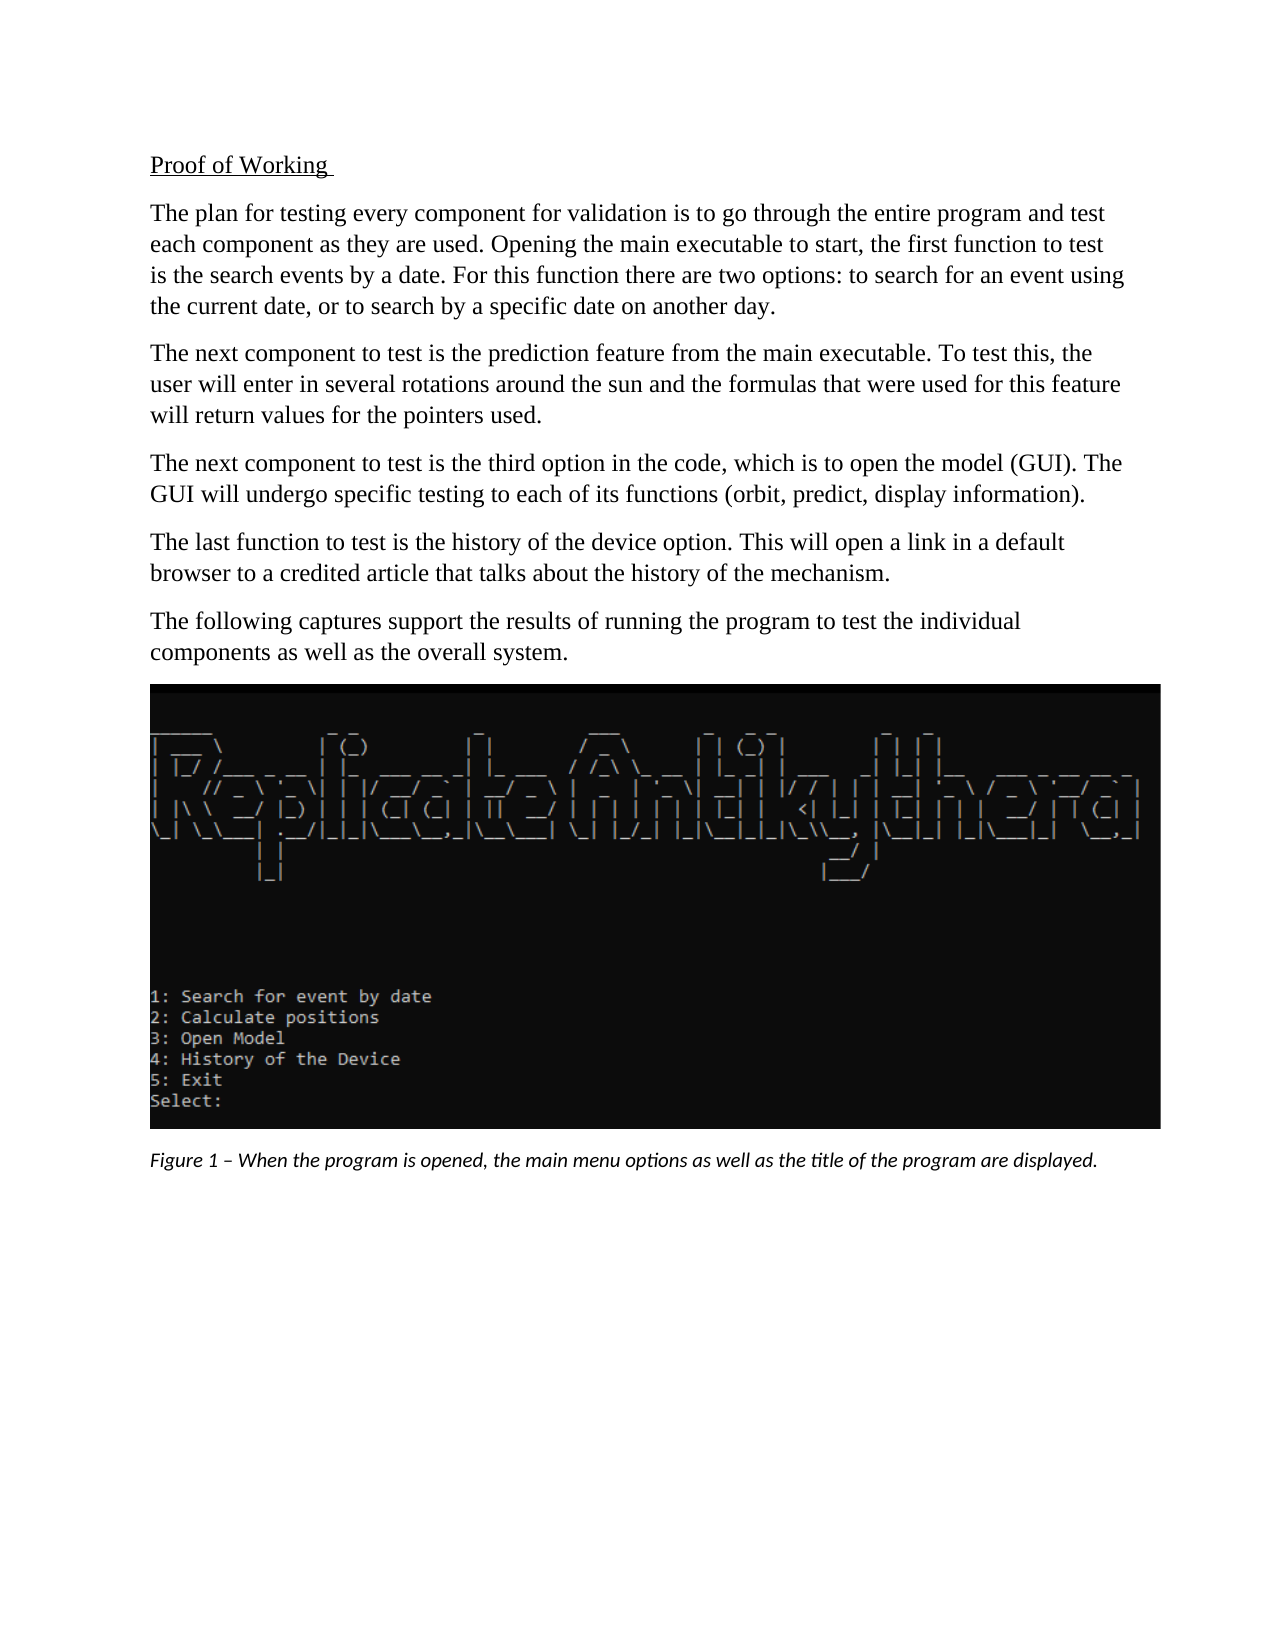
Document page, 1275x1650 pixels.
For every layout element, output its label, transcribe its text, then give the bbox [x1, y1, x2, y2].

text The following captures support the results of running the program to test the individual components as well as the overall system. [150, 606, 1125, 666]
text The plan for testing every component for validation is to go through the entire program and test each component as they are used. Opening the main executable to start, the first function to test is the search events by a date. For this function there are two options: to search for an event using the current date, or to search by a specific date on another day. [150, 198, 1125, 319]
text The last function to test is the history of the device option. This will open a link in a default browser to a credited article that talks about the history of the mechanism. [150, 527, 1125, 587]
picture [150, 684, 1161, 1129]
text Proof of Working [150, 150, 1125, 179]
text Figure 1 – When the program is opened, the main menu options as well as the title of the program are displayed. [150, 1148, 1125, 1173]
text The next component to test is the prediction feature from the main executable. To test this, the user will enter in several rotations around the sun and the formulas that were used for this feature will return values for the pointers used. [150, 338, 1125, 429]
text The next component to test is the third option in the code, which is to open the model (GUI). The GUI will undergo specific testing to each of its functions (orbit, predict, display information). [150, 448, 1125, 508]
